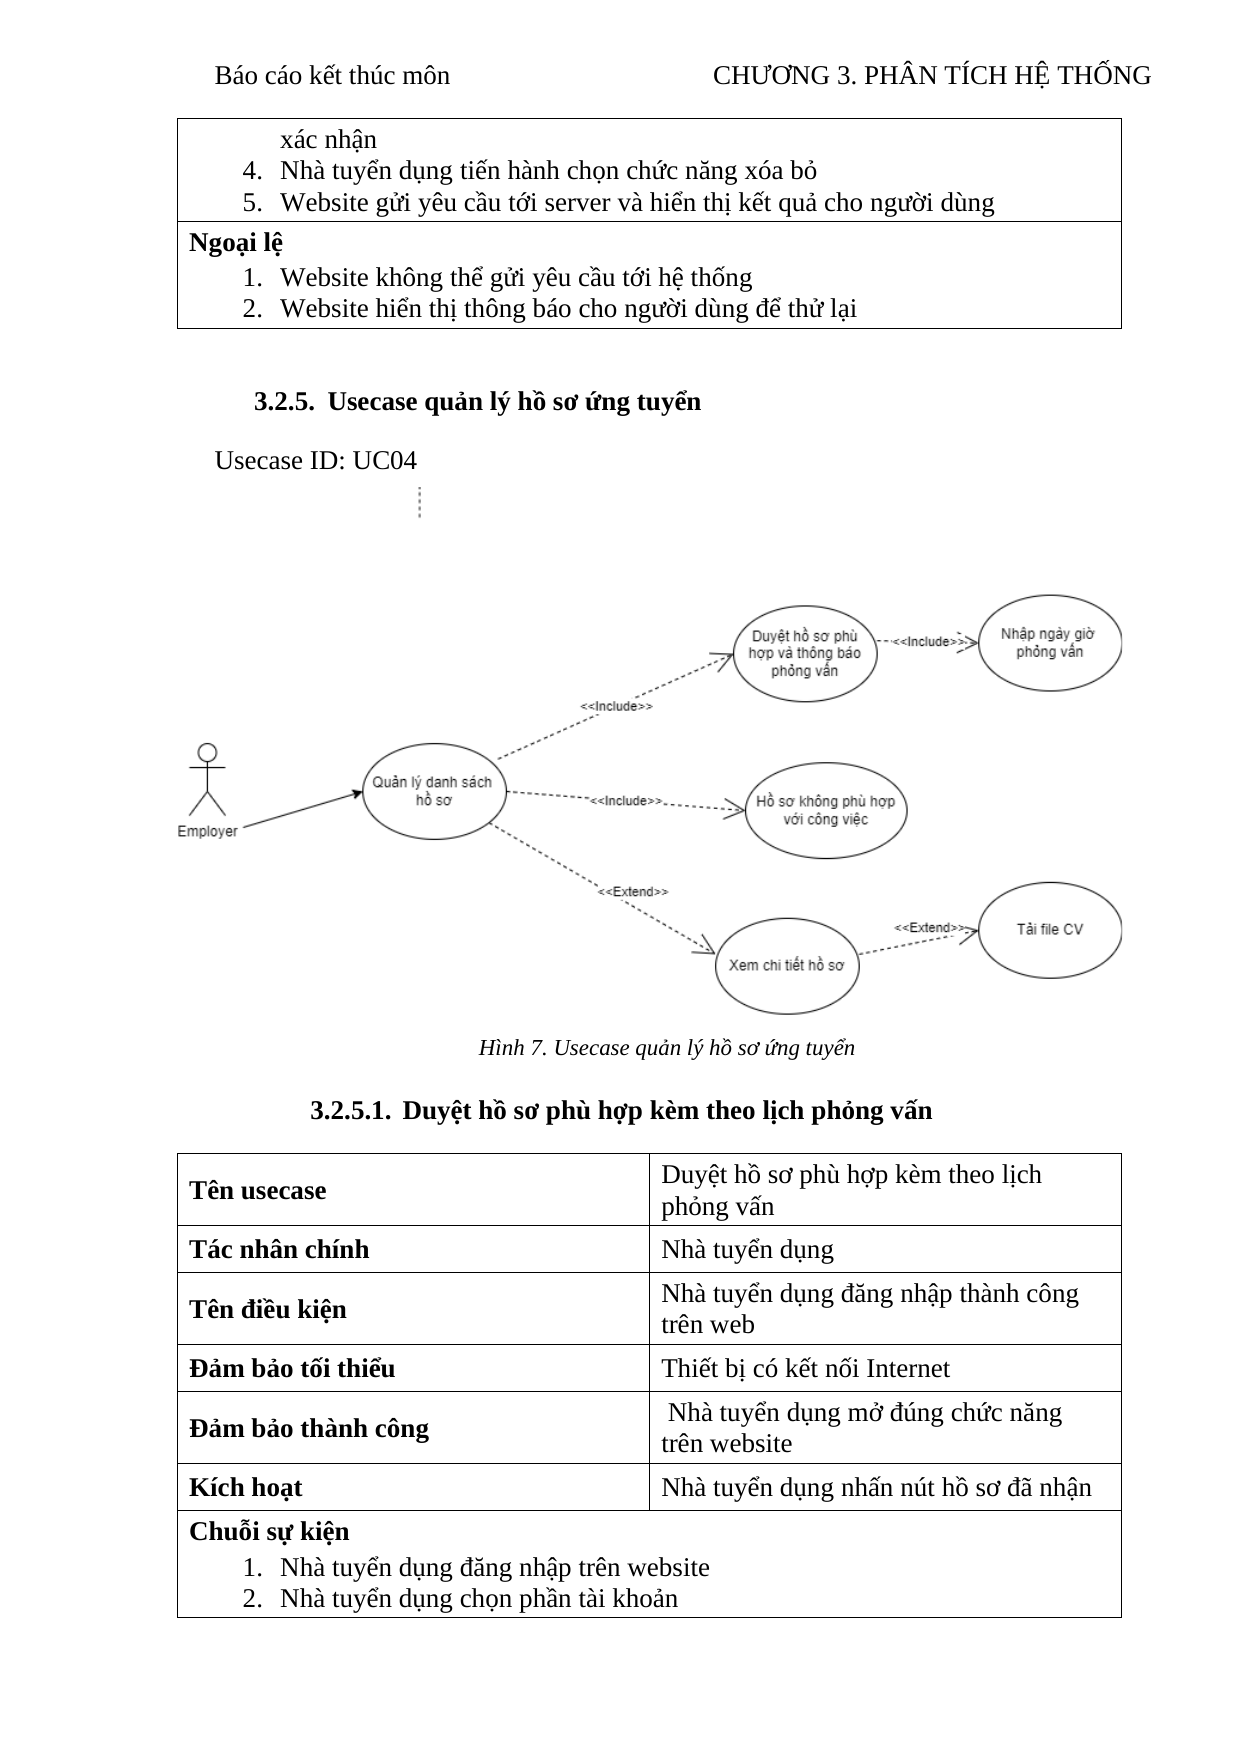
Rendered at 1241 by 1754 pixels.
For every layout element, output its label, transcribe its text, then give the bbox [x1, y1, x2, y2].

picture [177, 487, 1123, 1016]
table_cell Nhà tuyển dụng [650, 1226, 1121, 1272]
table_cell Nhà tuyển dụng mở đúng chức năng trên website [650, 1392, 1121, 1463]
text Usecase ID: UC04 [177, 444, 1122, 475]
text Hình 7. Usecase quản lý hồ sơ ứng tuyển [177, 1034, 1122, 1061]
table_cell Tác nhân chính [178, 1226, 649, 1272]
subtitle Duyệt hồ sơ phù hợp kèm theo lịch phỏng vấn [310, 1094, 1122, 1125]
table_header Tên usecase [178, 1154, 649, 1225]
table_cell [178, 1511, 1121, 1617]
table_header Duyệt hồ sơ phù hợp kèm theo lịch phỏng vấn [650, 1154, 1121, 1225]
table_cell Thiết bị có kết nối Internet [650, 1345, 1121, 1391]
subtitle Usecase quản lý hồ sơ ứng tuyển [254, 385, 1122, 416]
table_cell Ngoại lệ Website không thể gửi yêu cầu tới hệ thống Website hiển thị thông báo cho người dùng để thử lại [178, 222, 1121, 328]
table_cell Đảm bảo thành công [178, 1392, 649, 1463]
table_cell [178, 119, 1121, 221]
table_cell Nhà tuyển dụng nhấn nút hồ sơ đã nhận [650, 1464, 1121, 1510]
table_cell Đảm bảo tối thiểu [178, 1345, 649, 1391]
table_cell Tên điều kiện [178, 1273, 649, 1344]
table_cell Nhà tuyển dụng đăng nhập thành công trên web [650, 1273, 1121, 1344]
table_cell Kích hoạt [178, 1464, 649, 1510]
